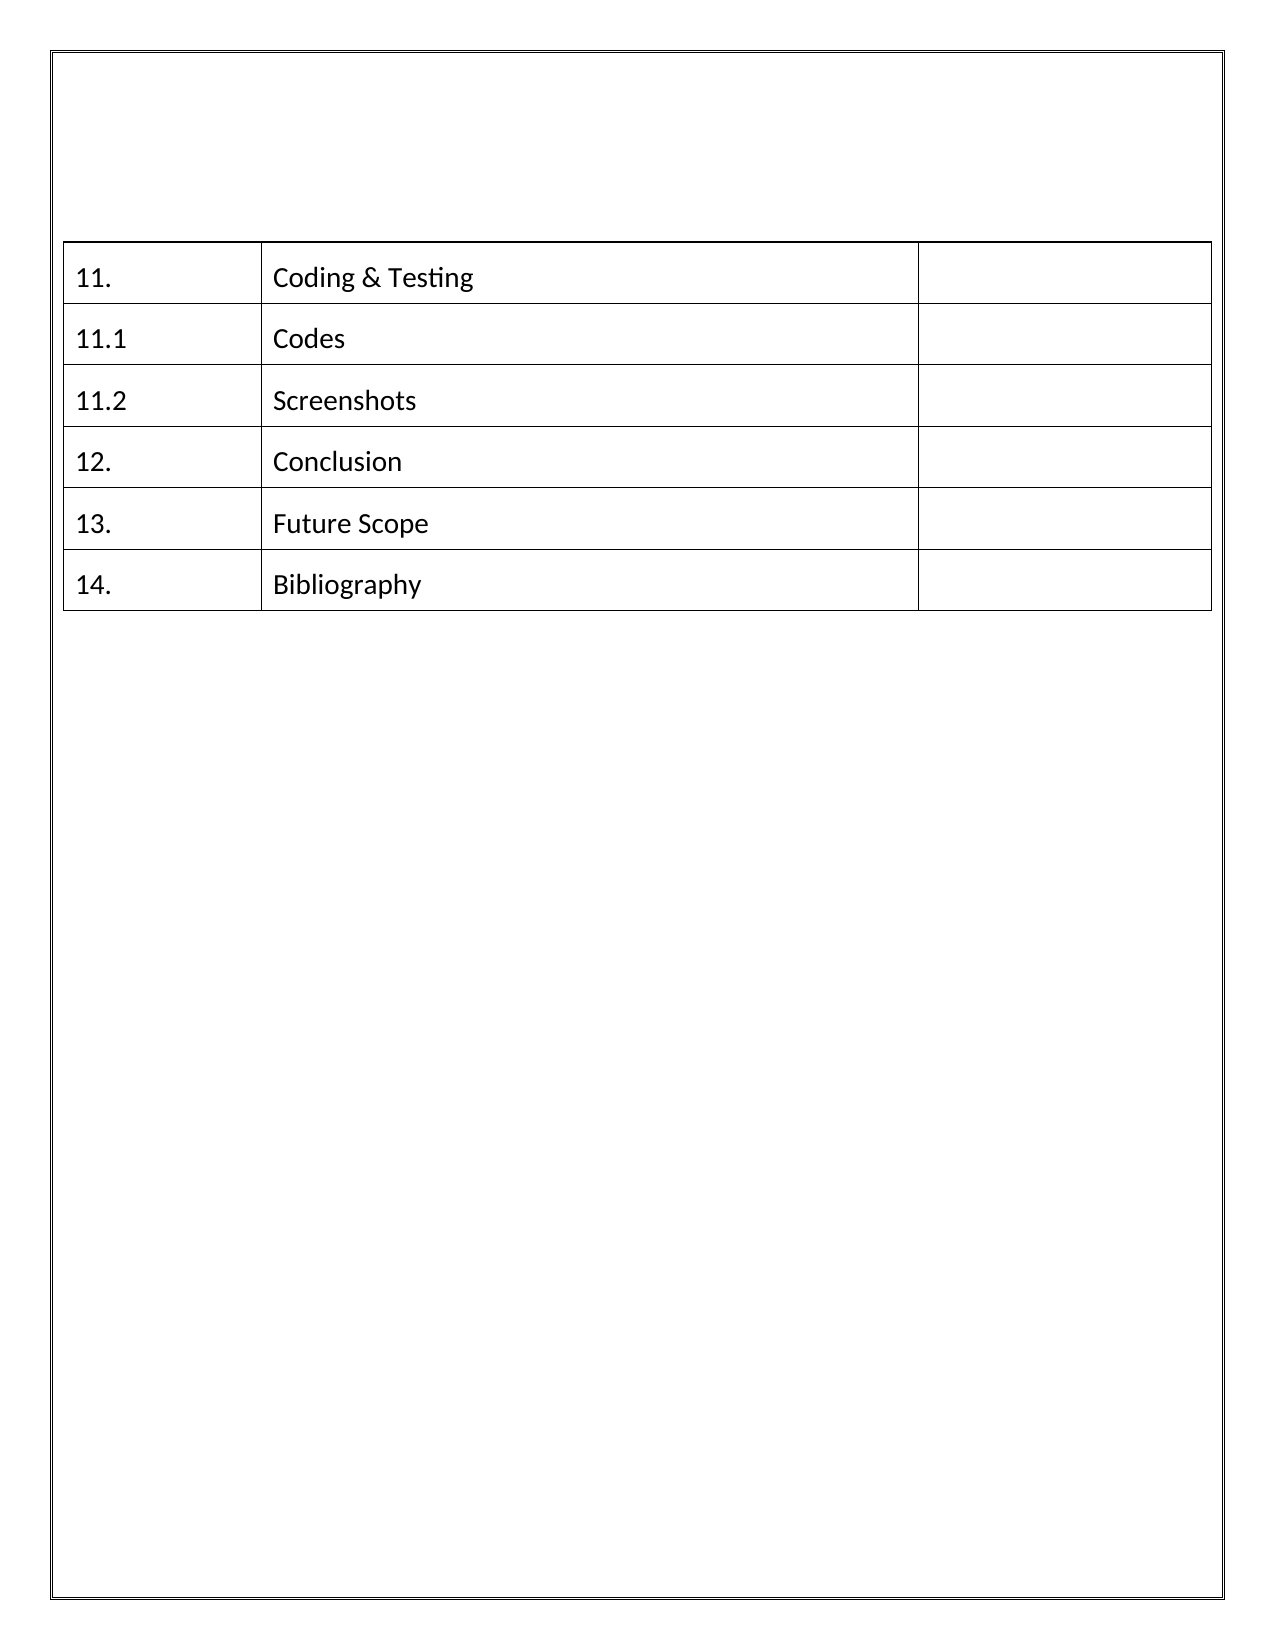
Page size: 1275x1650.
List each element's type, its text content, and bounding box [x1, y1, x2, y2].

table_cell 14. [64, 550, 261, 610]
table_cell Conclusion [262, 427, 918, 487]
table_header Coding & Testing [262, 243, 918, 303]
table_header [919, 243, 1211, 303]
table_header 11. [64, 243, 261, 303]
table_cell [919, 488, 1211, 549]
table_cell Screenshots [262, 365, 918, 426]
table_cell [919, 550, 1211, 610]
table_cell Bibliography [262, 550, 918, 610]
table_cell [919, 427, 1211, 487]
table_cell 12. [64, 427, 261, 487]
table_cell Codes [262, 304, 918, 364]
table_cell [919, 365, 1211, 426]
table_cell 11.2 [64, 365, 261, 426]
table_cell Future Scope [262, 488, 918, 549]
table_cell 13. [64, 488, 261, 549]
table_cell [919, 304, 1211, 364]
table_cell 11.1 [64, 304, 261, 364]
